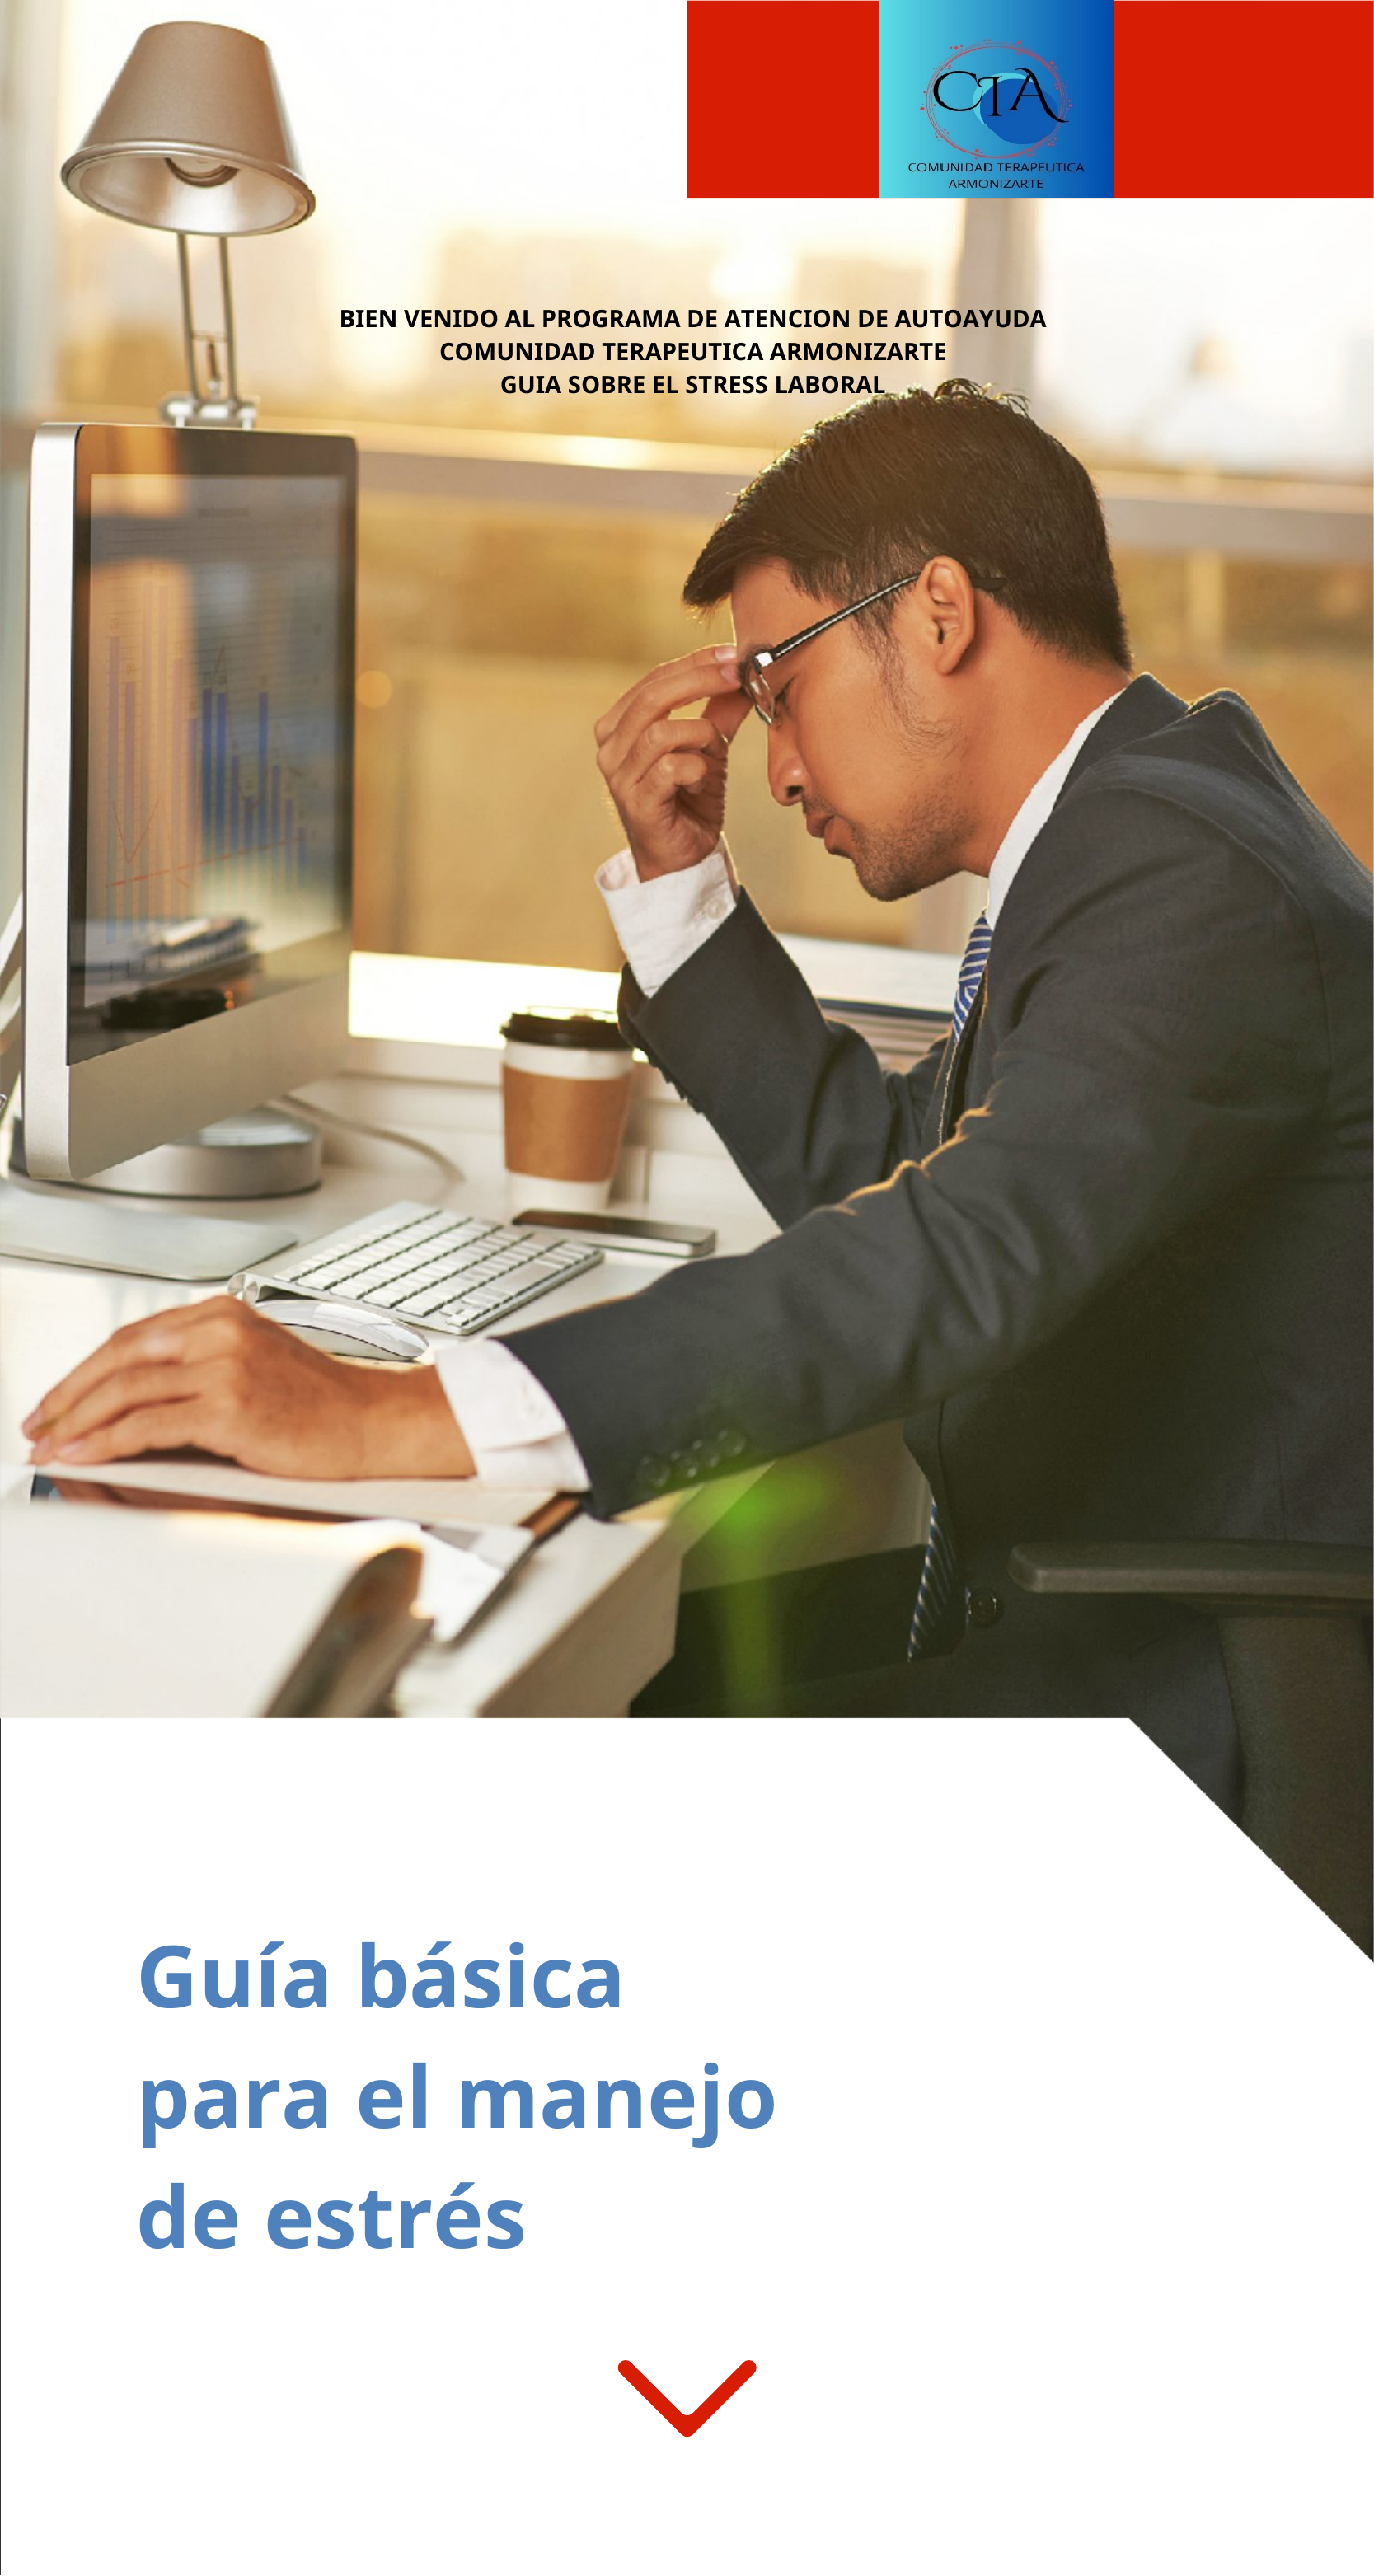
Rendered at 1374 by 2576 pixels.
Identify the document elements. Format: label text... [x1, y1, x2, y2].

title Guía básica para el manejo de estrés [136, 1916, 823, 2274]
picture [0, 0, 1374, 1965]
text COMUNIDAD TERAPEUTICA ARMONIZARTE [122, 335, 1264, 368]
text BIEN VENIDO AL PROGRAMA DE ATENCION DE AUTOAYUDA [122, 302, 1264, 335]
picture [879, 0, 1114, 198]
text GUIA SOBRE EL STRESS LABORAL [122, 368, 1264, 400]
